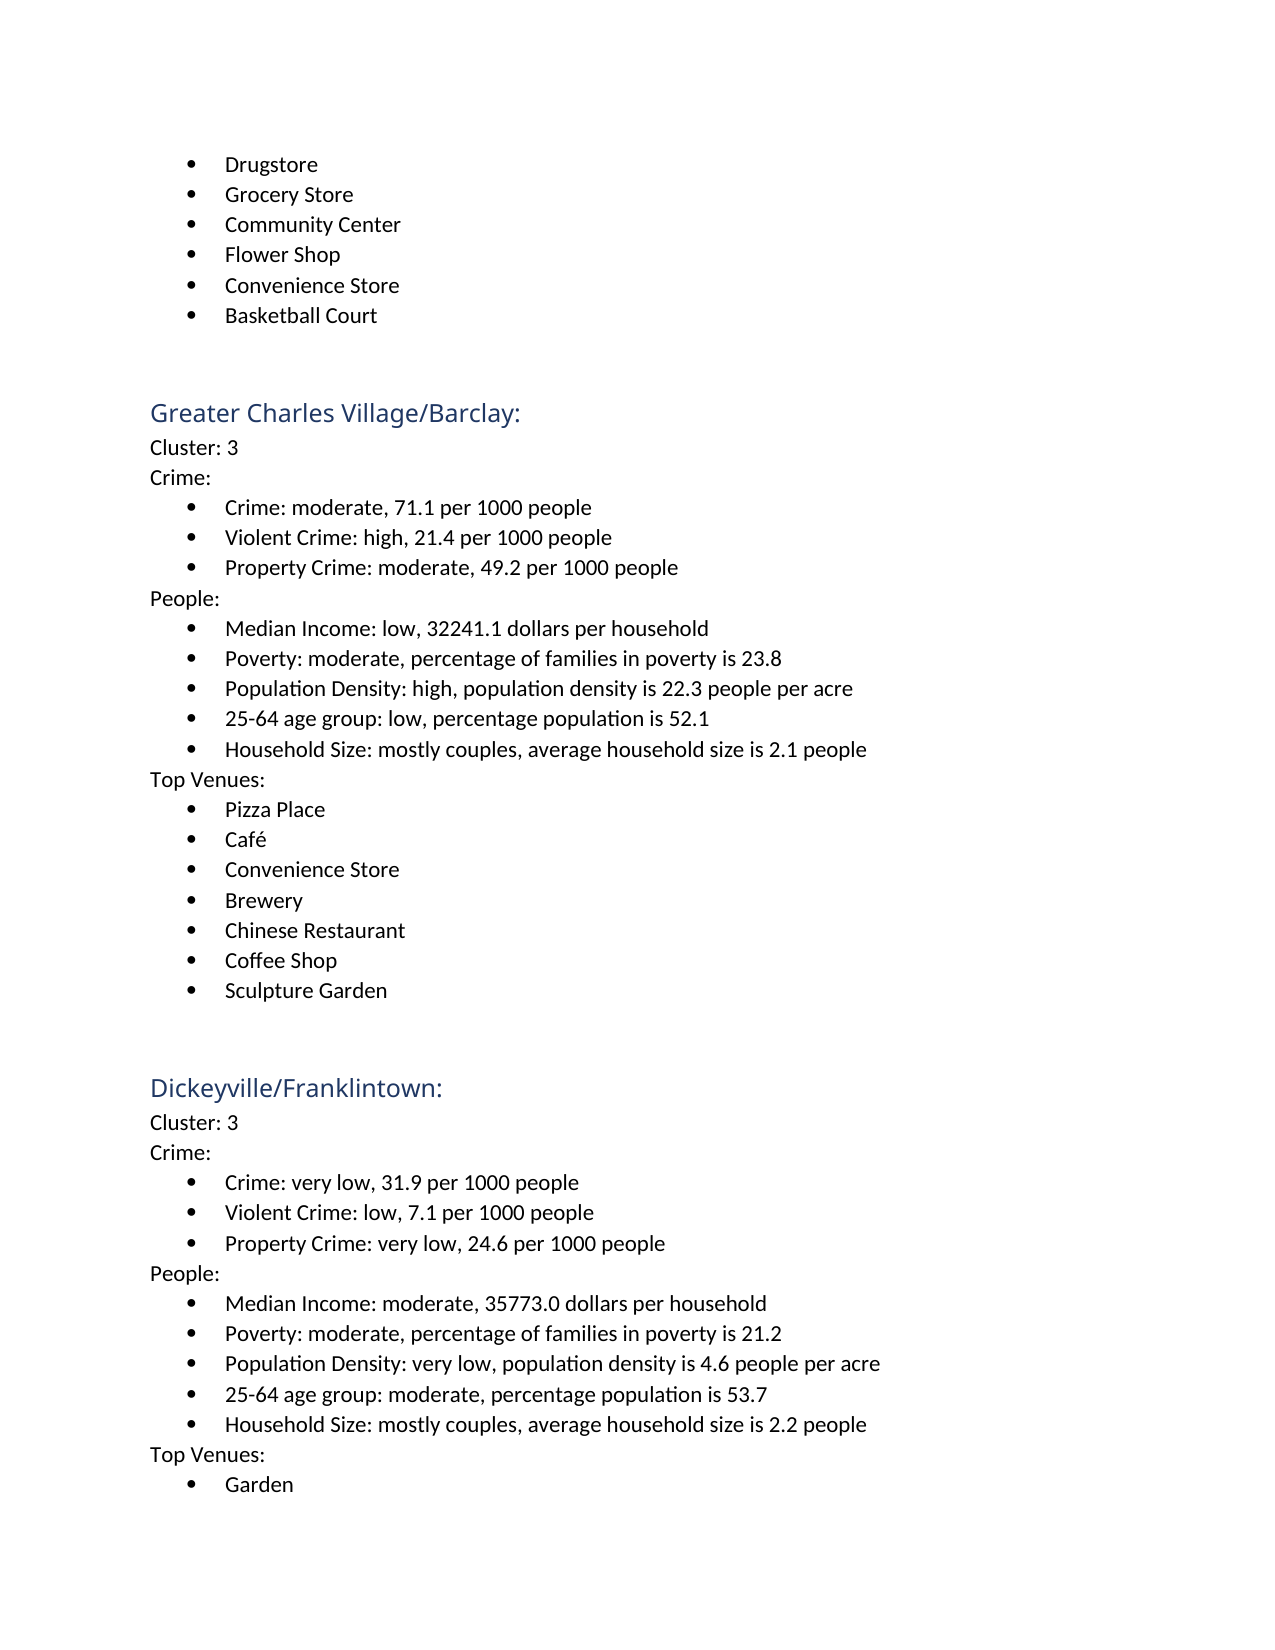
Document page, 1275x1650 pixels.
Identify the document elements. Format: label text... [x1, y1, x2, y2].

list Convenience Store [187, 271, 1125, 299]
subtitle Greater Charles Village/Barclay: [150, 396, 1125, 430]
text Top Venues: [150, 765, 1125, 793]
list Household Size: mostly couples, average household size is 2.1 people [187, 735, 1125, 763]
list Violent Crime: low, 7.1 per 1000 people [187, 1198, 1125, 1227]
list Pizza Place [187, 795, 1125, 823]
list Flower Shop [187, 241, 1125, 269]
list Coffee Shop [187, 946, 1125, 974]
text Cluster: 3 [150, 433, 1125, 461]
list Sculpture Garden [187, 976, 1125, 1004]
list Population Density: high, population density is 22.3 people per acre [187, 674, 1125, 702]
list Grocery Store [187, 180, 1125, 208]
list Median Income: moderate, 35773.0 dollars per household [187, 1289, 1125, 1317]
list Café [187, 825, 1125, 853]
list Crime: very low, 31.9 per 1000 people [187, 1168, 1125, 1196]
list Poverty: moderate, percentage of families in poverty is 23.8 [187, 644, 1125, 672]
list Brewery [187, 886, 1125, 914]
list Property Crime: moderate, 49.2 per 1000 people [187, 553, 1125, 581]
list Crime: moderate, 71.1 per 1000 people [187, 493, 1125, 521]
list Poverty: moderate, percentage of families in poverty is 21.2 [187, 1319, 1125, 1347]
list Garden [187, 1470, 1125, 1498]
list 25-64 age group: moderate, percentage population is 53.7 [187, 1380, 1125, 1408]
list Convenience Store [187, 856, 1125, 883]
text Crime: [150, 463, 1125, 491]
text People: [150, 1259, 1125, 1287]
list Community Center [187, 210, 1125, 238]
list Violent Crime: high, 21.4 per 1000 people [187, 523, 1125, 551]
list Chinese Restaurant [187, 916, 1125, 944]
list Basketball Court [187, 301, 1125, 329]
text Cluster: 3 [150, 1108, 1125, 1136]
text Crime: [150, 1138, 1125, 1166]
subtitle Dickeyville/Franklintown: [150, 1071, 1125, 1105]
list Household Size: mostly couples, average household size is 2.2 people [187, 1410, 1125, 1438]
text People: [150, 584, 1125, 612]
list Property Crime: very low, 24.6 per 1000 people [187, 1229, 1125, 1257]
list Median Income: low, 32241.1 dollars per household [187, 614, 1125, 642]
list Drugstore [187, 150, 1125, 178]
list 25-64 age group: low, percentage population is 52.1 [187, 704, 1125, 732]
text Top Venues: [150, 1440, 1125, 1468]
list Population Density: very low, population density is 4.6 people per acre [187, 1349, 1125, 1378]
